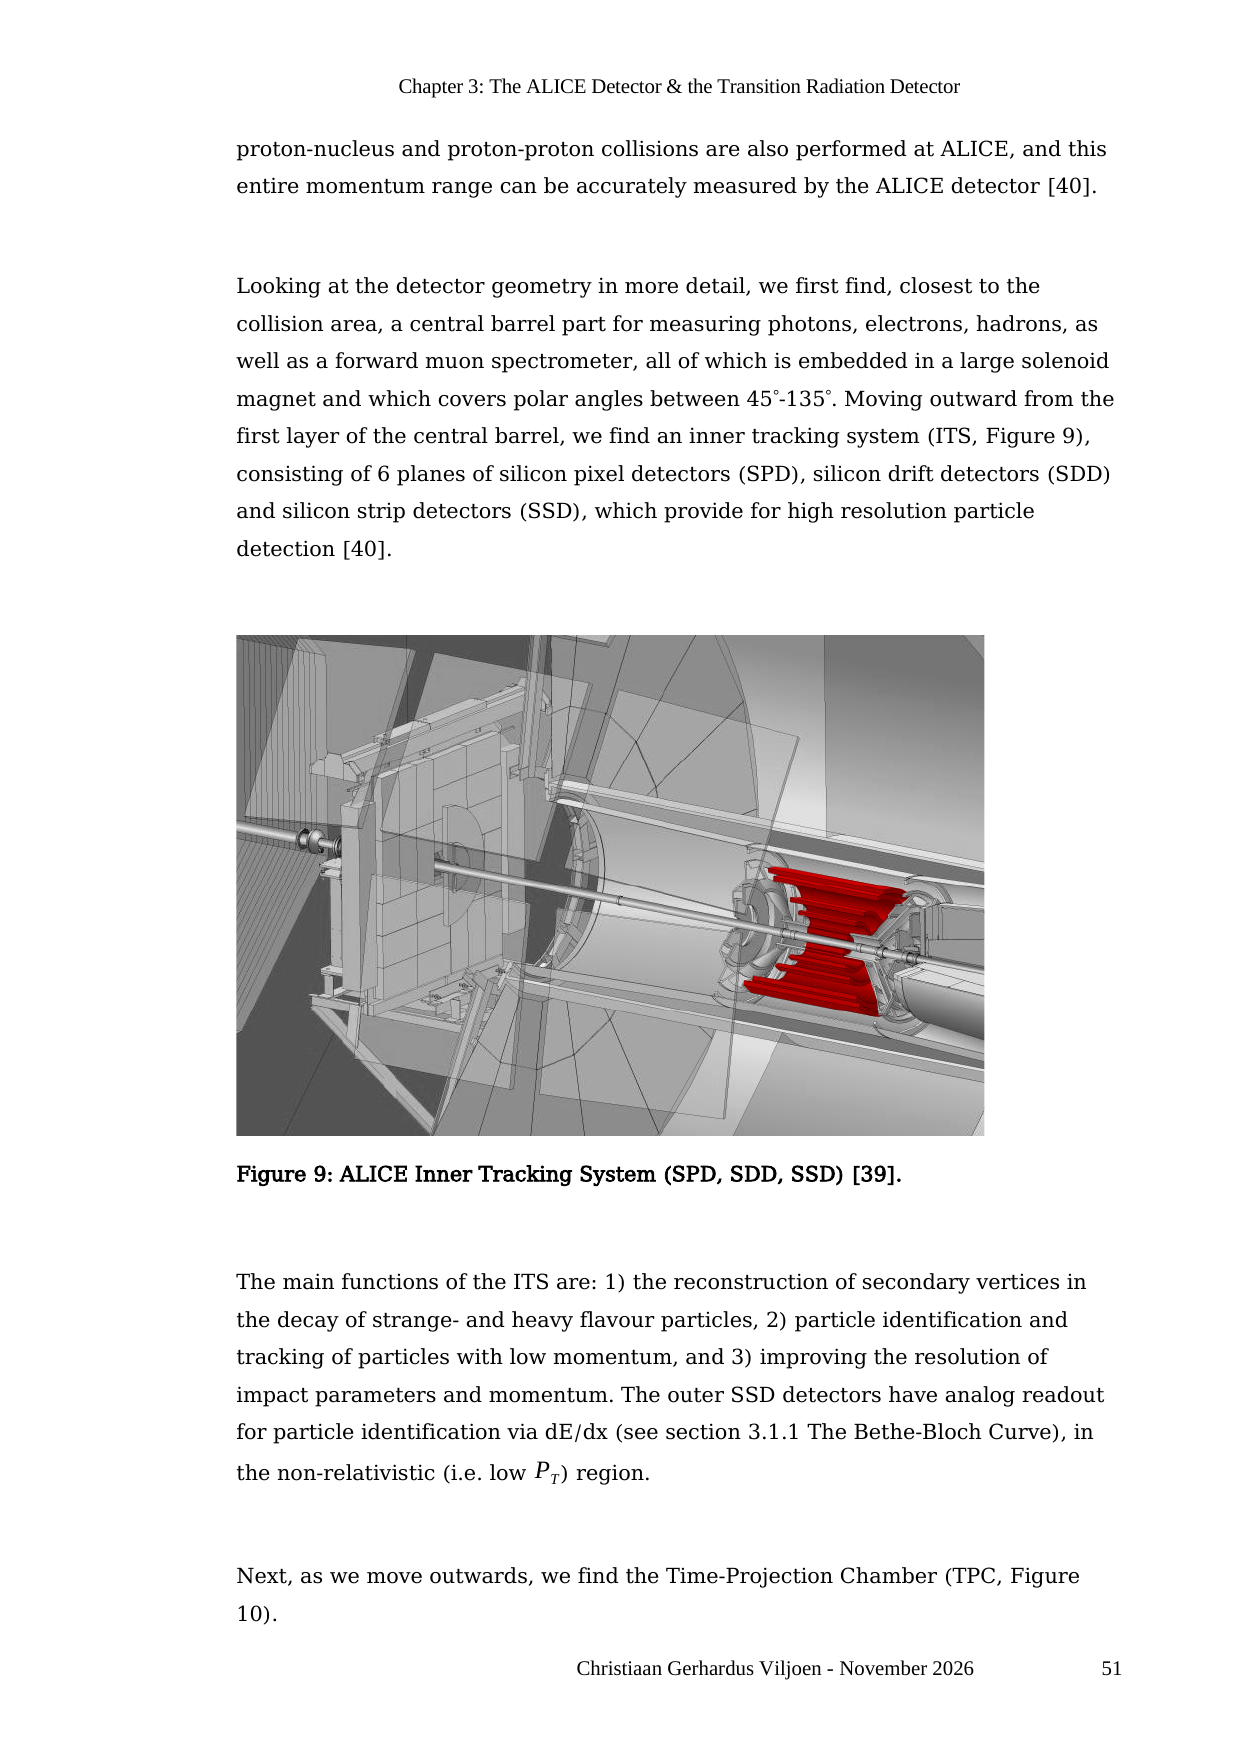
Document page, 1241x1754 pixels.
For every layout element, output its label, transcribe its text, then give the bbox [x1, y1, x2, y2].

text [236, 135, 1122, 198]
picture [236, 635, 985, 1136]
text Looking at the detector geometry in more detail, we first find, closest to the collision area, a central barrel part for measuring photons, electrons, hadrons, as well as a forward muon spectrometer, all of which is embedded in a large solenoid magnet and which covers polar angles between 45-135. Moving outward from the first layer of the central barrel, we find an inner tracking system (ITS, Figure 10), consisting of 6 planes of silicon pixel detectors (SPD), silicon drift detectors (SDD) and silicon strip detectors (SSD), which provide for high resolution particle detection . [236, 273, 1122, 561]
text The main functions of the ITS are: 1) the reconstruction of secondary vertices in the decay of strange- and heavy flavour particles, 2) particle identification and tracking of particles with low momentum, and 3) improving the resolution of impact parameters and momentum. The outer SSD detectors have analog readout for particle identification via dE/dx (see section 2.4.1 The Bethe-Bloch Curve), in the non-relativistic (i.e. low ) region. [236, 1269, 1122, 1488]
text Figure 10: ALICE Inner Tracking System (SPD, SDD, SSD) . [236, 1161, 1122, 1186]
